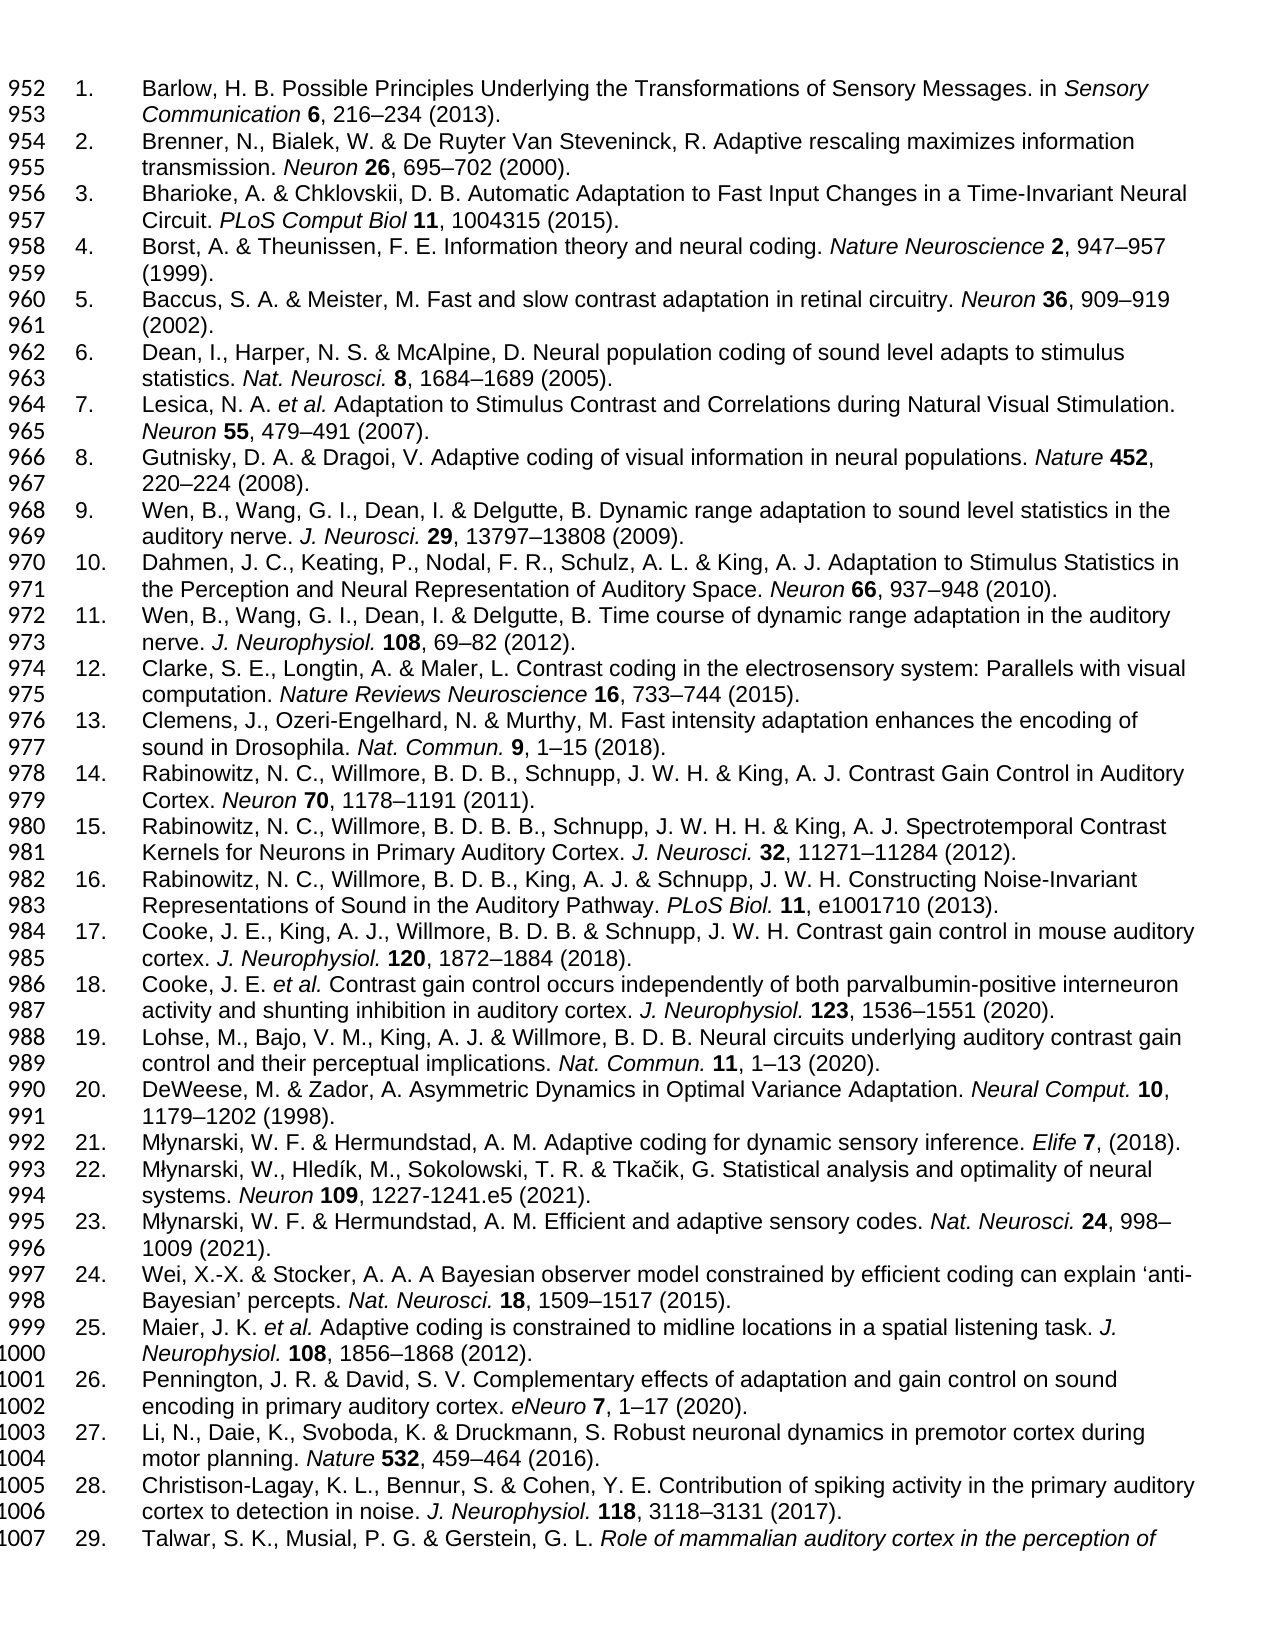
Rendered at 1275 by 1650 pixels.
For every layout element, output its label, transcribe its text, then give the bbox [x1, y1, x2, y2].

text 5. Baccus, S. A. & Meister, M. Fast and slow contrast adaptation in retinal circuitry. Neuron 36, 909–919 (2002). [75, 286, 1200, 338]
text 3. Bharioke, A. & Chklovskii, D. B. Automatic Adaptation to Fast Input Changes in a Time-Invariant Neural Circuit. PLoS Comput Biol 11, 1004315 (2015). [75, 180, 1200, 233]
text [75, 1524, 1200, 1551]
text 21. Młynarski, W. F. & Hermundstad, A. M. Adaptive coding for dynamic sensory inference. Elife 7, (2018). [75, 1129, 1200, 1156]
text 6. Dean, I., Harper, N. S. & McAlpine, D. Neural population coding of sound level adapts to stimulus statistics. Nat. Neurosci. 8, 1684–1689 (2005). [75, 338, 1200, 391]
text 1. Barlow, H. B. Possible Principles Underlying the Transformations of Sensory Messages. in Sensory Communication 6, 216–234 (2013). [75, 75, 1200, 128]
text 4. Borst, A. & Theunissen, F. E. Information theory and neural coding. Nature Neuroscience 2, 947–957 (1999). [75, 233, 1200, 286]
text 24. Wei, X.-X. & Stocker, A. A. A Bayesian observer model constrained by efficient coding can explain ‘anti-Bayesian’ percepts. Nat. Neurosci. 18, 1509–1517 (2015). [75, 1261, 1200, 1314]
text 8. Gutnisky, D. A. & Dragoi, V. Adaptive coding of visual information in neural populations. Nature 452, 220–224 (2008). [75, 444, 1200, 497]
text 2. Brenner, N., Bialek, W. & De Ruyter Van Steveninck, R. Adaptive rescaling maximizes information transmission. Neuron 26, 695–702 (2000). [75, 128, 1200, 180]
text 13. Clemens, J., Ozeri-Engelhard, N. & Murthy, M. Fast intensity adaptation enhances the encoding of sound in Drosophila. Nat. Commun. 9, 1–15 (2018). [75, 707, 1200, 760]
text 26. Pennington, J. R. & David, S. V. Complementary effects of adaptation and gain control on sound encoding in primary auditory cortex. eNeuro 7, 1–17 (2020). [75, 1366, 1200, 1419]
text 9. Wen, B., Wang, G. I., Dean, I. & Delgutte, B. Dynamic range adaptation to sound level statistics in the auditory nerve. J. Neurosci. 29, 13797–13808 (2009). [75, 497, 1200, 549]
text 28. Christison-Lagay, K. L., Bennur, S. & Cohen, Y. E. Contribution of spiking activity in the primary auditory cortex to detection in noise. J. Neurophysiol. 118, 3118–3131 (2017). [75, 1472, 1200, 1524]
text 16. Rabinowitz, N. C., Willmore, B. D. B., King, A. J. & Schnupp, J. W. H. Constructing Noise-Invariant Representations of Sound in the Auditory Pathway. PLoS Biol. 11, e1001710 (2013). [75, 866, 1200, 918]
text 12. Clarke, S. E., Longtin, A. & Maler, L. Contrast coding in the electrosensory system: Parallels with visual computation. Nature Reviews Neuroscience 16, 733–744 (2015). [75, 655, 1200, 707]
text 17. Cooke, J. E., King, A. J., Willmore, B. D. B. & Schnupp, J. W. H. Contrast gain control in mouse auditory cortex. J. Neurophysiol. 120, 1872–1884 (2018). [75, 918, 1200, 971]
text 11. Wen, B., Wang, G. I., Dean, I. & Delgutte, B. Time course of dynamic range adaptation in the auditory nerve. J. Neurophysiol. 108, 69–82 (2012). [75, 602, 1200, 655]
text 18. Cooke, J. E. et al. Contrast gain control occurs independently of both parvalbumin-positive interneuron activity and shunting inhibition in auditory cortex. J. Neurophysiol. 123, 1536–1551 (2020). [75, 971, 1200, 1024]
text 22. Młynarski, W., Hledík, M., Sokolowski, T. R. & Tkačik, G. Statistical analysis and optimality of neural systems. Neuron 109, 1227-1241.e5 (2021). [75, 1156, 1200, 1208]
text 27. Li, N., Daie, K., Svoboda, K. & Druckmann, S. Robust neuronal dynamics in premotor cortex during motor planning. Nature 532, 459–464 (2016). [75, 1419, 1200, 1472]
text 20. DeWeese, M. & Zador, A. Asymmetric Dynamics in Optimal Variance Adaptation. Neural Comput. 10, 1179–1202 (1998). [75, 1076, 1200, 1129]
text 14. Rabinowitz, N. C., Willmore, B. D. B., Schnupp, J. W. H. & King, A. J. Contrast Gain Control in Auditory Cortex. Neuron 70, 1178–1191 (2011). [75, 760, 1200, 813]
text 25. Maier, J. K. et al. Adaptive coding is constrained to midline locations in a spatial listening task. J. Neurophysiol. 108, 1856–1868 (2012). [75, 1314, 1200, 1366]
text 15. Rabinowitz, N. C., Willmore, B. D. B. B., Schnupp, J. W. H. H. & King, A. J. Spectrotemporal Contrast Kernels for Neurons in Primary Auditory Cortex. J. Neurosci. 32, 11271–11284 (2012). [75, 813, 1200, 866]
text 23. Młynarski, W. F. & Hermundstad, A. M. Efficient and adaptive sensory codes. Nat. Neurosci. 24, 998–1009 (2021). [75, 1208, 1200, 1261]
text 19. Lohse, M., Bajo, V. M., King, A. J. & Willmore, B. D. B. Neural circuits underlying auditory contrast gain control and their perceptual implications. Nat. Commun. 11, 1–13 (2020). [75, 1024, 1200, 1076]
text 10. Dahmen, J. C., Keating, P., Nodal, F. R., Schulz, A. L. & King, A. J. Adaptation to Stimulus Statistics in the Perception and Neural Representation of Auditory Space. Neuron 66, 937–948 (2010). [75, 549, 1200, 602]
text 7. Lesica, N. A. et al. Adaptation to Stimulus Contrast and Correlations during Natural Visual Stimulation. Neuron 55, 479–491 (2007). [75, 391, 1200, 444]
